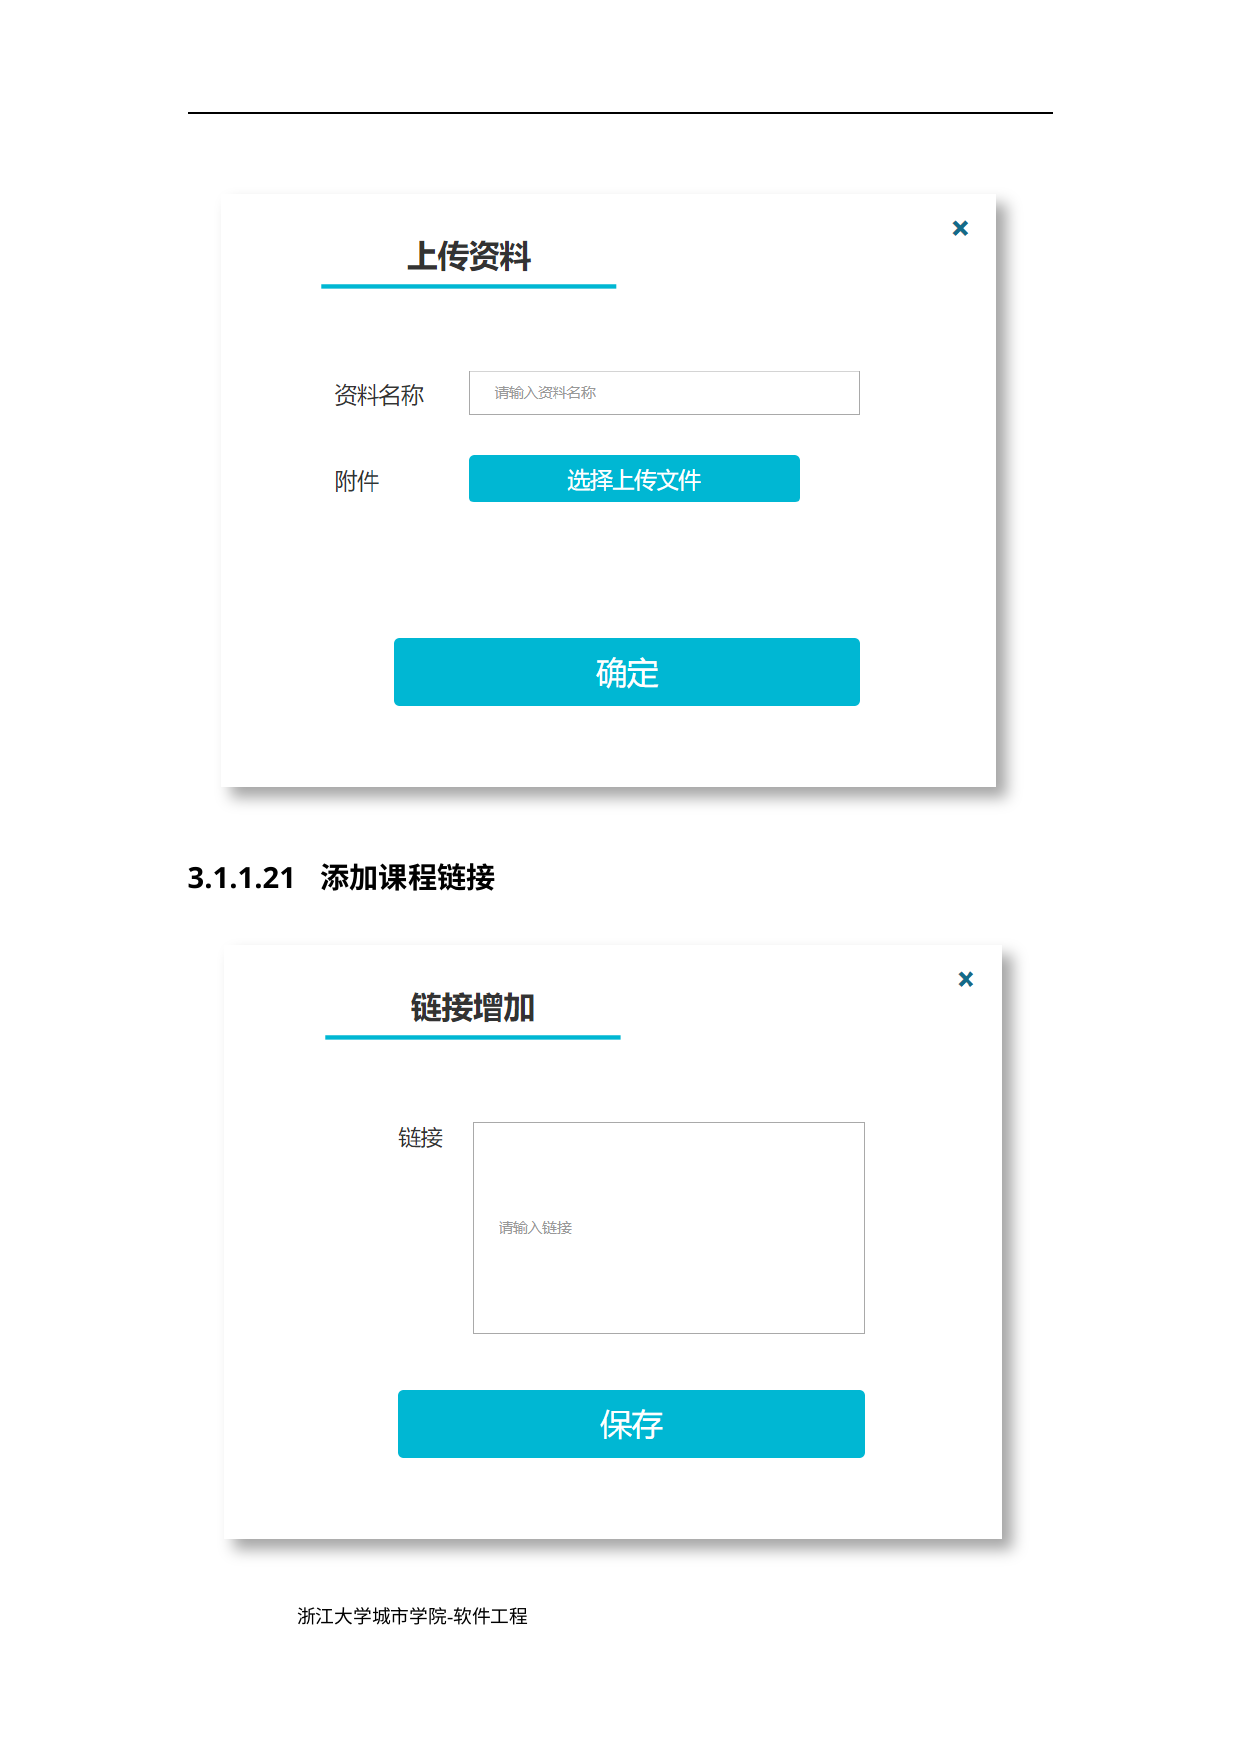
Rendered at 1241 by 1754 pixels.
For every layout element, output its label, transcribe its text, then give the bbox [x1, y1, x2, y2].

picture [187, 922, 1047, 1577]
text 添加课程链接 [187, 843, 1053, 908]
picture [187, 176, 1047, 829]
